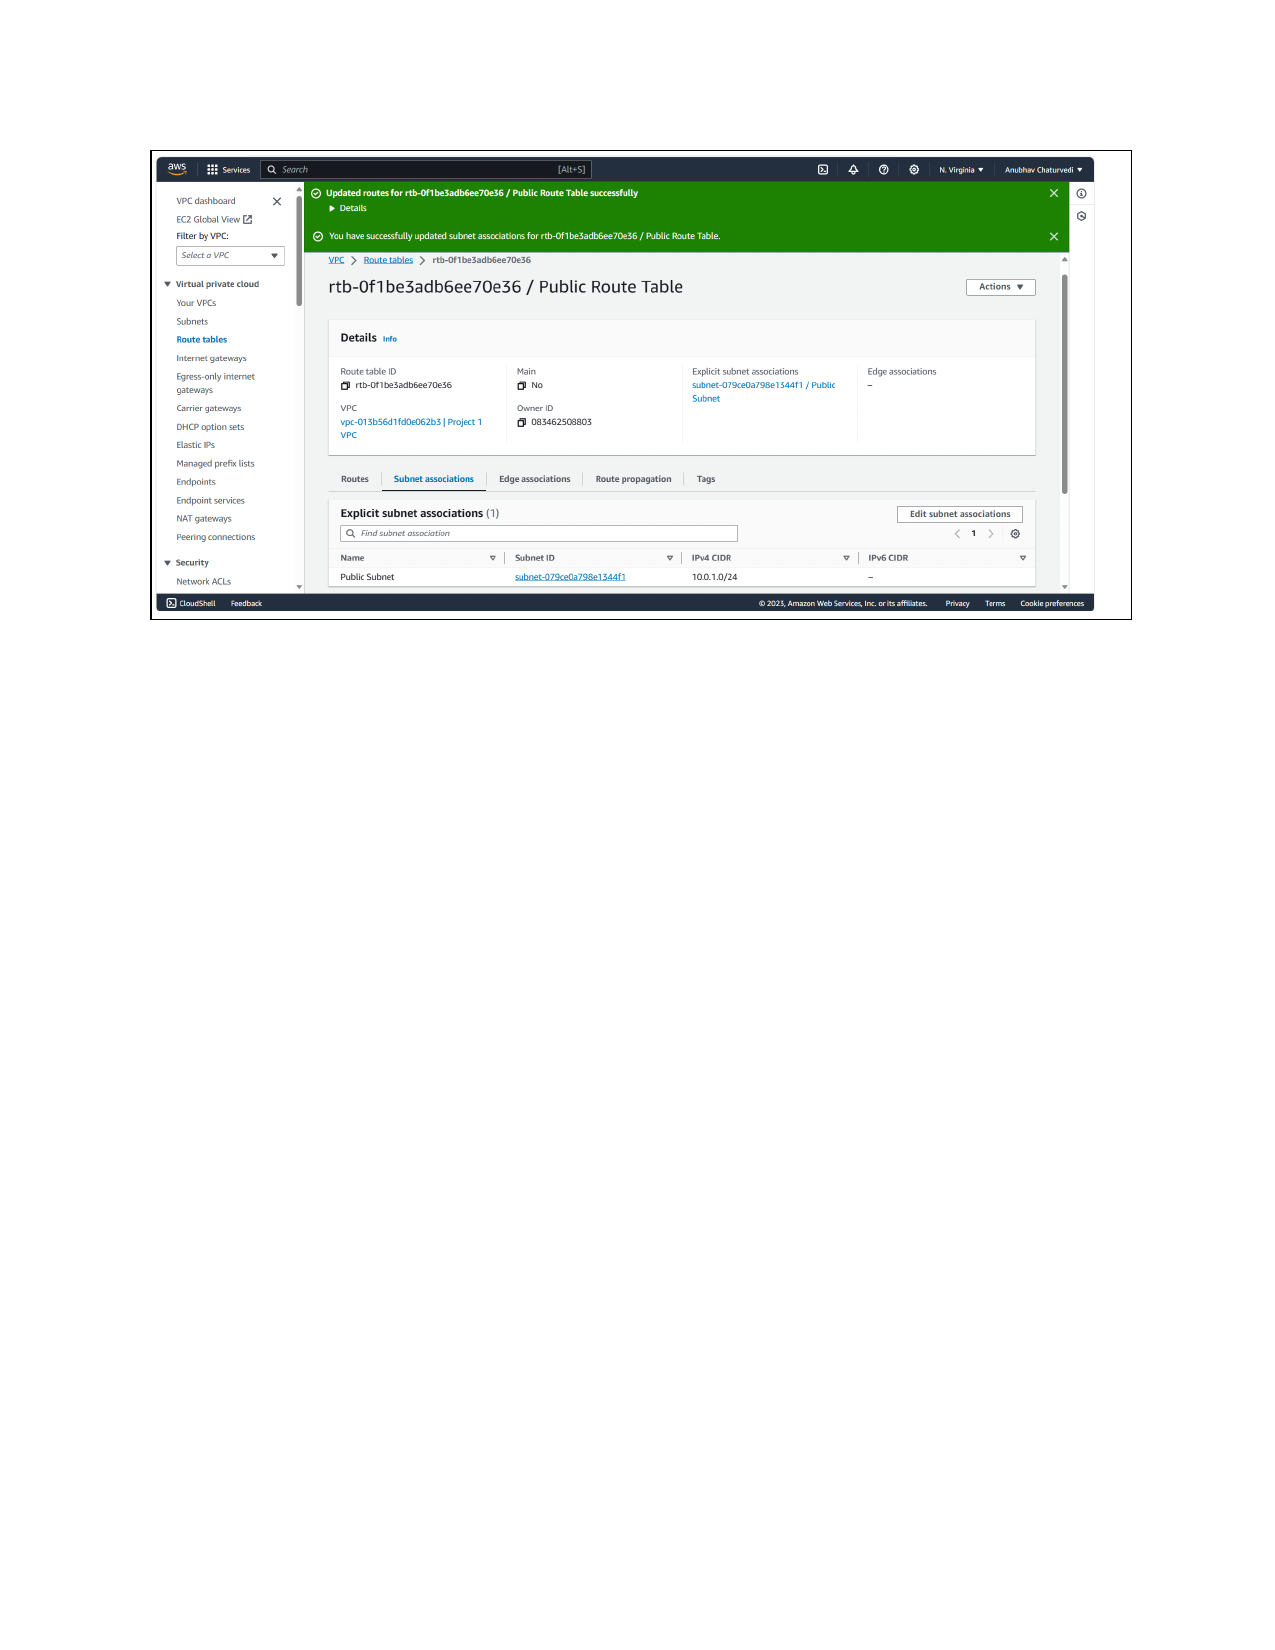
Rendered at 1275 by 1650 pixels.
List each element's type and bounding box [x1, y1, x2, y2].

table_cell [152, 151, 1131, 619]
picture [155, 155, 1095, 611]
